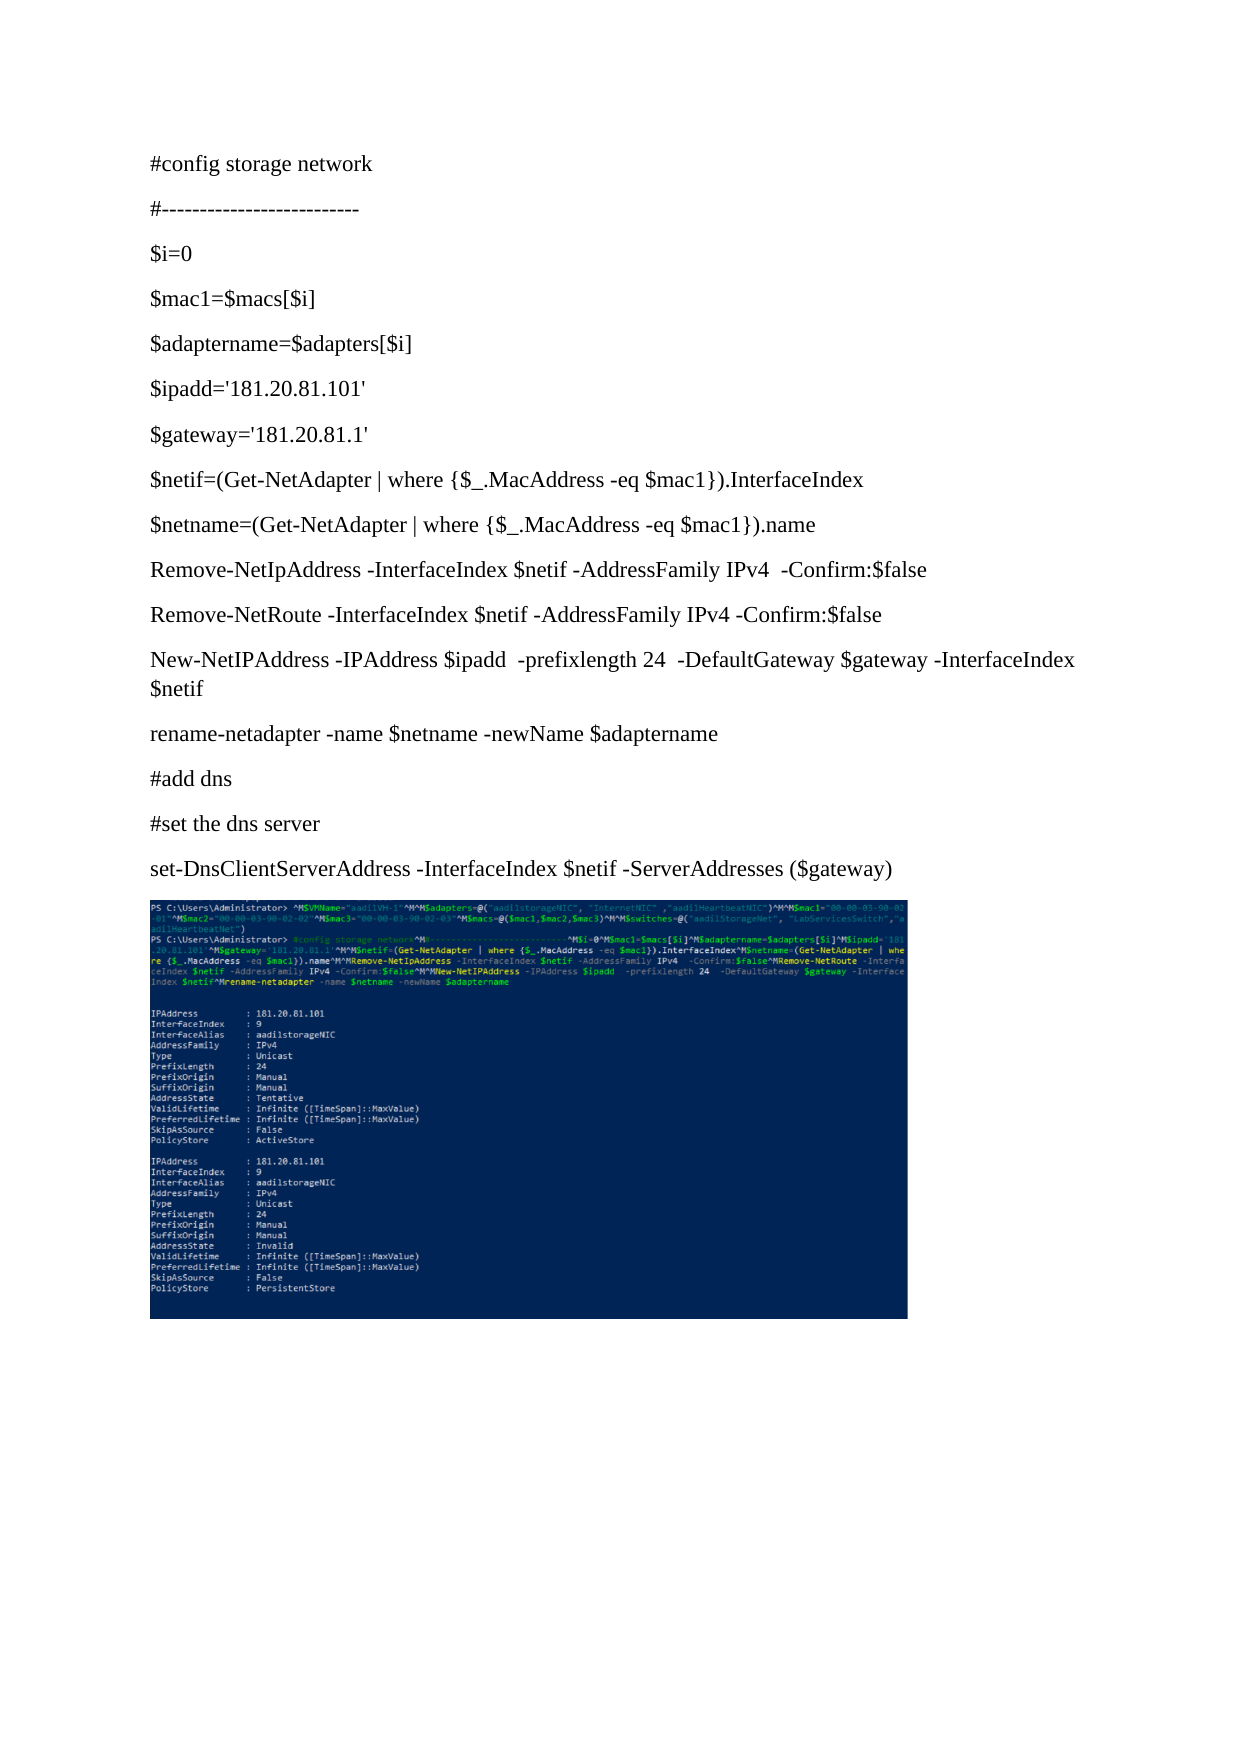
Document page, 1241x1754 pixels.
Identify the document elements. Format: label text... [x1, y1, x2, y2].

text Remove-NetIpAddress -InterfaceIndex $netif -AddressFamily IPv4 -Confirm:$false [150, 556, 1090, 582]
text $i=0 [150, 240, 1090, 267]
text $adaptername=$adapters[$i] [150, 330, 1090, 357]
text $netname=(Get-NetAdapter | where {$_.MacAddress -eq $mac1}).name [150, 511, 1090, 537]
text #add dns [150, 765, 1090, 791]
text #-------------------------- [150, 195, 1090, 221]
text $gateway='181.20.81.1' [150, 421, 1090, 447]
text #set the dns server [150, 810, 1090, 836]
text set-DnsClientServerAddress -InterfaceIndex $netif -ServerAddresses ($gateway) [150, 855, 1090, 881]
text rename-netadapter -name $netname -newName $adaptername [150, 720, 1090, 746]
text $ipadd='181.20.81.101' [150, 376, 1090, 402]
picture [150, 900, 908, 1319]
text $mac1=$macs[$i] [150, 285, 1090, 312]
text New-NetIPAddress -IPAddress $ipadd -prefixlength 24 -DefaultGateway $gateway -InterfaceIndex $netif [150, 646, 1090, 701]
text Remove-NetRoute -InterfaceIndex $netif -AddressFamily IPv4 -Confirm:$false [150, 601, 1090, 627]
text #config storage network [150, 150, 1090, 176]
text $netif=(Get-NetAdapter | where {$_.MacAddress -eq $mac1}).InterfaceIndex [150, 466, 1090, 492]
